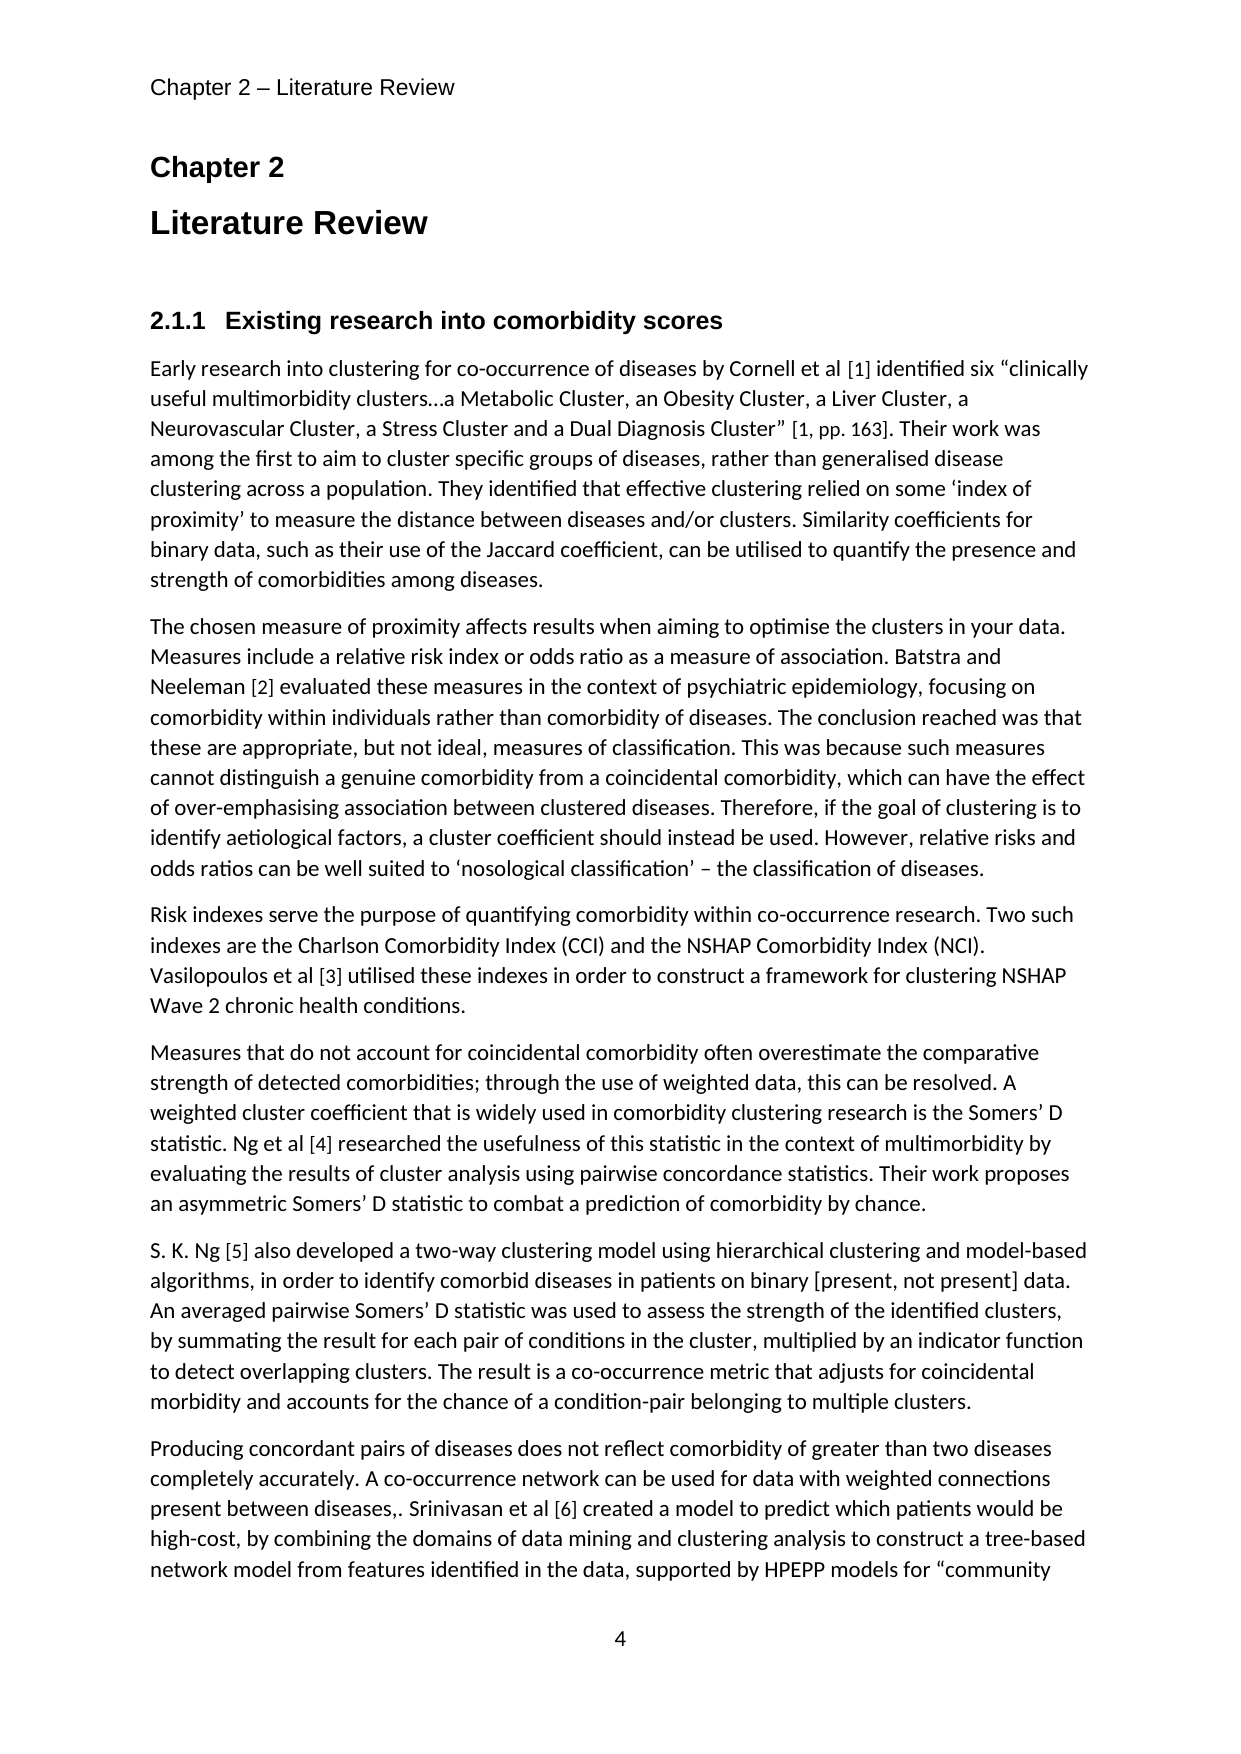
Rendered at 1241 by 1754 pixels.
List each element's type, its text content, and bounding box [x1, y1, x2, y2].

text Chapter 2 [150, 150, 1090, 183]
text The chosen measure of proximity affects results when aiming to optimise the clusters in your data. Measures include a relative risk index or odds ratio as a measure of association. Batstra and Neeleman [2] evaluated these measures in the context of psychiatric epidemiology, focusing on comorbidity within individuals rather than comorbidity of diseases. The conclusion reached was that these are appropriate, but not ideal, measures of classification. This was because such measures cannot distinguish a genuine comorbidity from a coincidental comorbidity, which can have the effect of over-emphasising association between clustered diseases. Therefore, if the goal of clustering is to identify aetiological factors, a cluster coefficient should instead be used. However, relative risks and odds ratios can be well suited to ‘nosological classification’ – the classification of diseases. [150, 612, 1090, 882]
text S. K. Ng [5] also developed a two-way clustering model using hierarchical clustering and model-based algorithms, in order to identify comorbid diseases in patients on binary [present, not present] data. An averaged pairwise Somers’ D statistic was used to assess the strength of the identified clusters, by summating the result for each pair of conditions in the cluster, multiplied by an indicator function to detect overlapping clusters. The result is a co-occurrence metric that adjusts for coincidental morbidity and accounts for the chance of a condition-pair belonging to multiple clusters. [150, 1236, 1090, 1415]
text Early research into clustering for co-occurrence of diseases by Cornell et al [1] identified six “clinically useful multimorbidity clusters…a Metabolic Cluster, an Obesity Cluster, a Liver Cluster, a Neurovascular Cluster, a Stress Cluster and a Dual Diagnosis Cluster” [1, pp. 163]. Their work was among the first to aim to cluster specific groups of diseases, rather than generalised disease clustering across a population. They identified that effective clustering relied on some ‘index of proximity’ to measure the distance between diseases and/or clusters. Similarity coefficients for binary data, such as their use of the Jaccard coefficient, can be utilised to quantify the presence and strength of comorbidities among diseases. [150, 354, 1090, 593]
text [150, 1434, 1090, 1583]
text Risk indexes serve the purpose of quantifying comorbidity within co-occurrence research. Two such indexes are the Charlson Comorbidity Index (CCI) and the NSHAP Comorbidity Index (NCI). Vasilopoulos et al [3] utilised these indexes in order to construct a framework for clustering NSHAP Wave 2 chronic health conditions. [150, 901, 1090, 1019]
text Measures that do not account for coincidental comorbidity often overestimate the comparative strength of detected comorbidities; through the use of weighted data, this can be resolved. A weighted cluster coefficient that is widely used in comorbidity clustering research is the Somers’ D statistic. Ng et al [4] researched the usefulness of this statistic in the context of multimorbidity by evaluating the results of cluster analysis using pairwise concordance statistics. Their work proposes an asymmetric Somers’ D statistic to combat a prediction of comorbidity by chance. [150, 1038, 1090, 1217]
text Literature Review [150, 203, 1090, 241]
text 2.1.1 Existing research into comorbidity scores [150, 306, 1090, 335]
